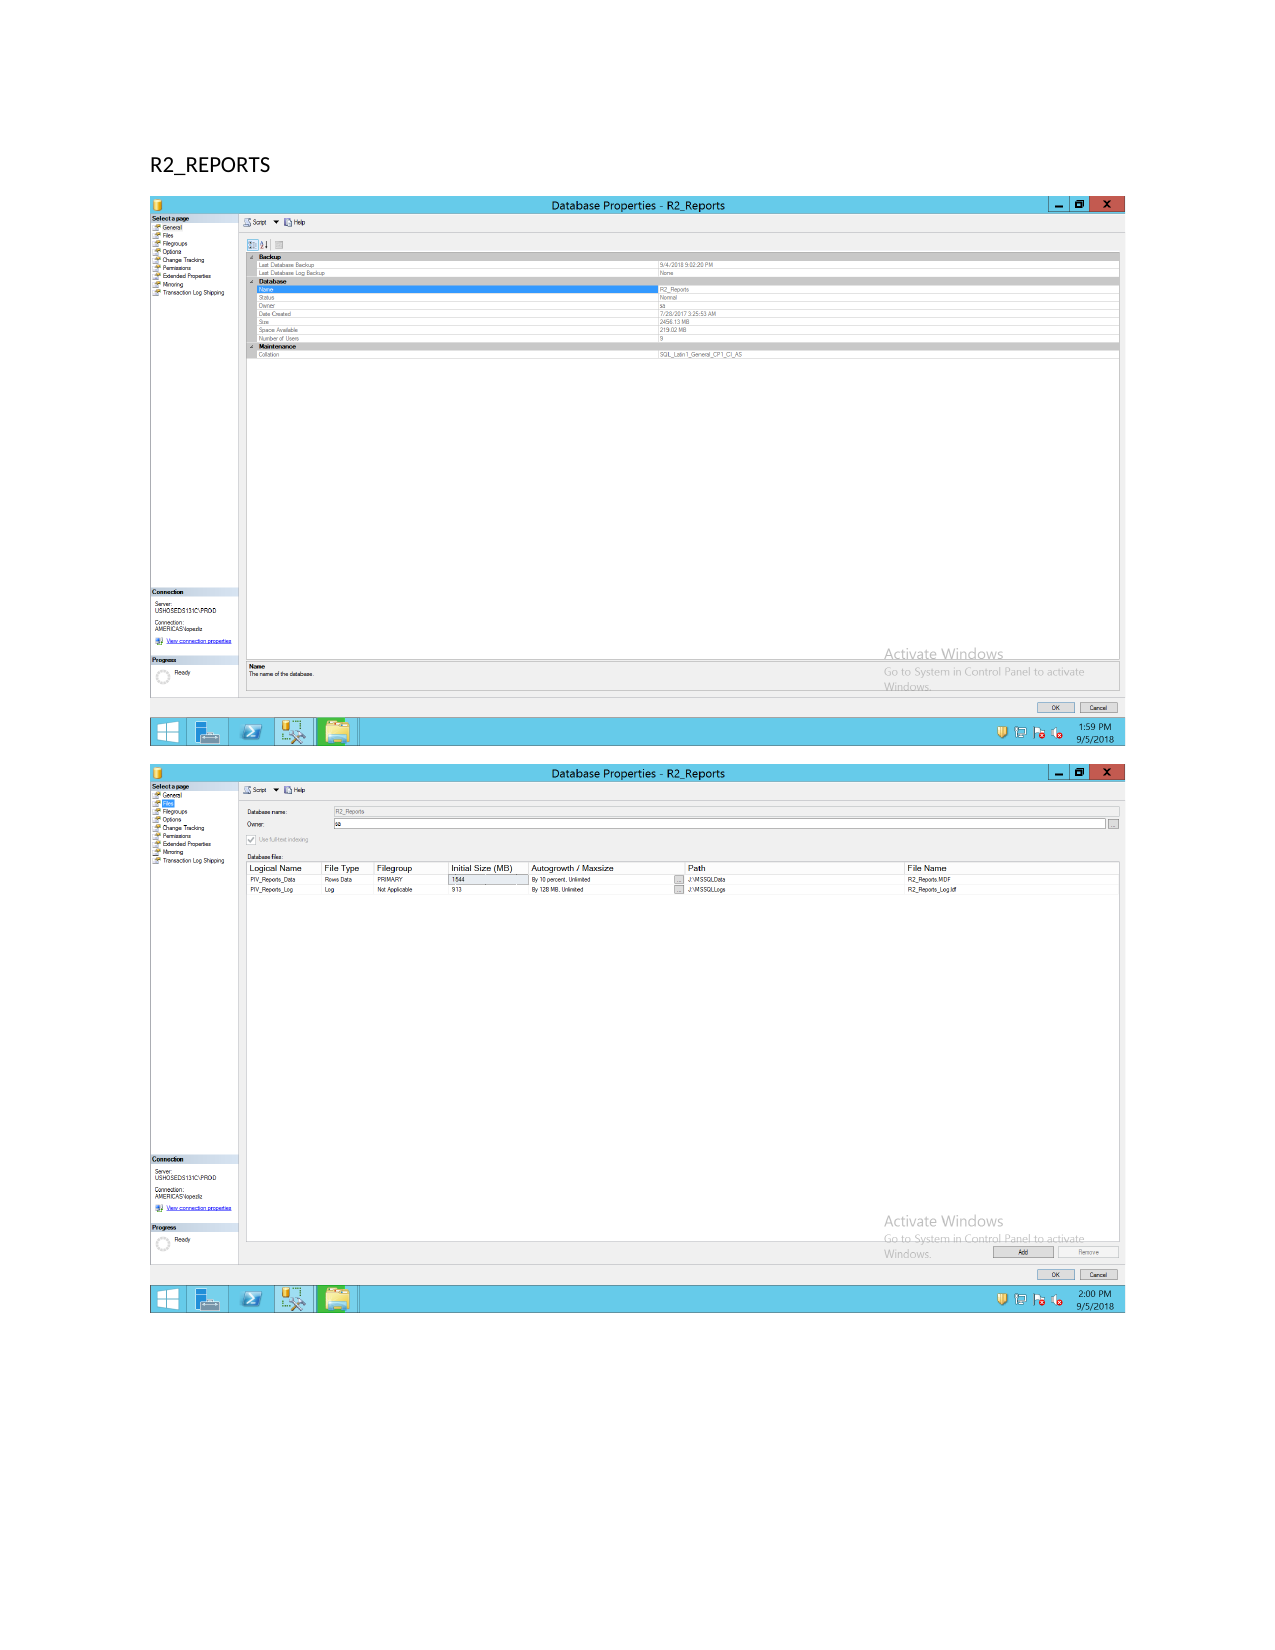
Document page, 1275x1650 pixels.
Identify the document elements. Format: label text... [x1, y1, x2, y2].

text R2_REPORTS [150, 150, 1125, 178]
picture [150, 764, 1125, 1313]
picture [150, 196, 1125, 746]
